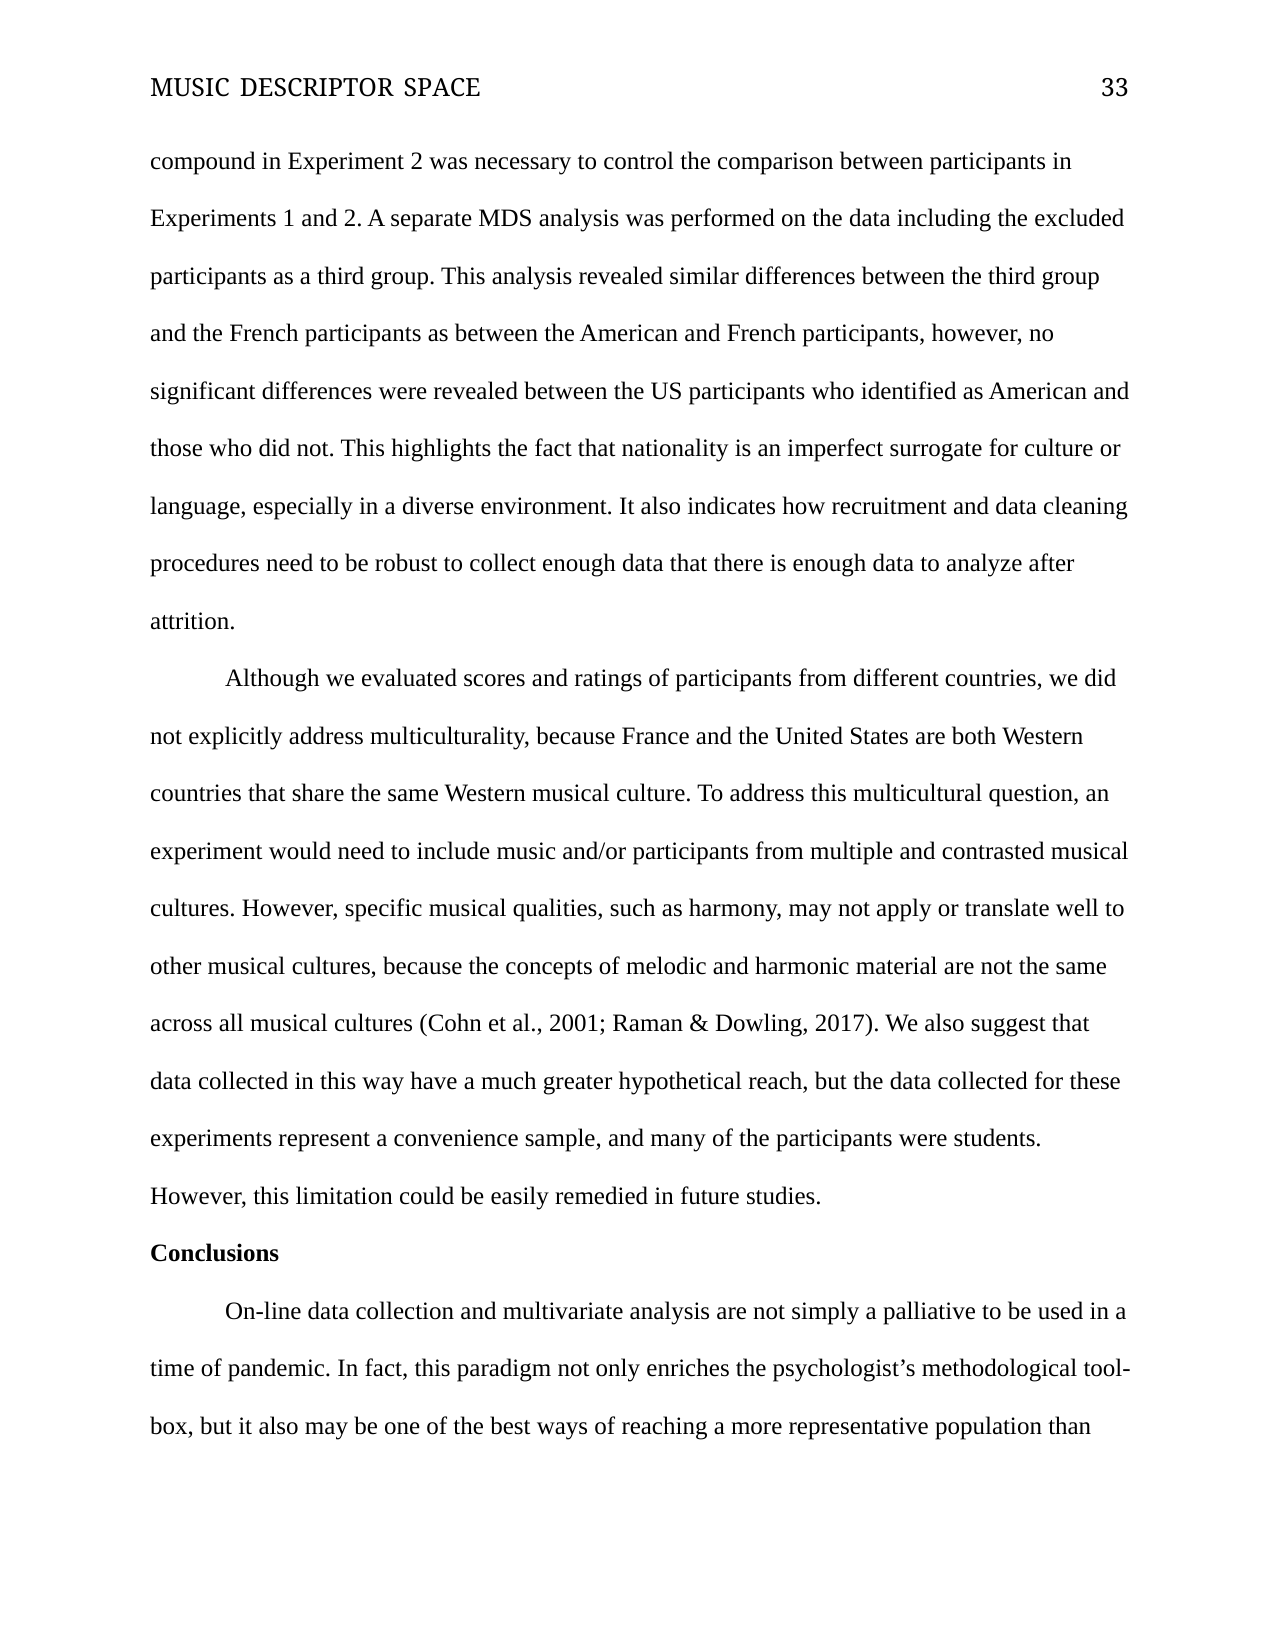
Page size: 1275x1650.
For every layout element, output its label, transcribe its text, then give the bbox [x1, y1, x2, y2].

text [150, 1296, 1133, 1439]
subtitle Conclusions [150, 1238, 1133, 1267]
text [150, 146, 1133, 634]
text Although we evaluated scores and ratings of participants from different countries, we did not explicitly address multiculturality, because France and the United States are both Western countries that share the same Western musical culture. To address this multicultural question, an experiment would need to include music and/or participants from multiple and contrasted musical cultures. However, specific musical qualities, such as harmony, may not apply or translate well to other musical cultures, because the concepts of melodic and harmonic material are not the same across all musical cultures (Cohn et al., 2001; Raman & Dowling, 2017). We also suggest that data collected in this way have a much greater hypothetical reach, but the data collected for these experiments represent a convenience sample, and many of the participants were students. However, this limitation could be easily remedied in future studies. [150, 663, 1133, 1209]
